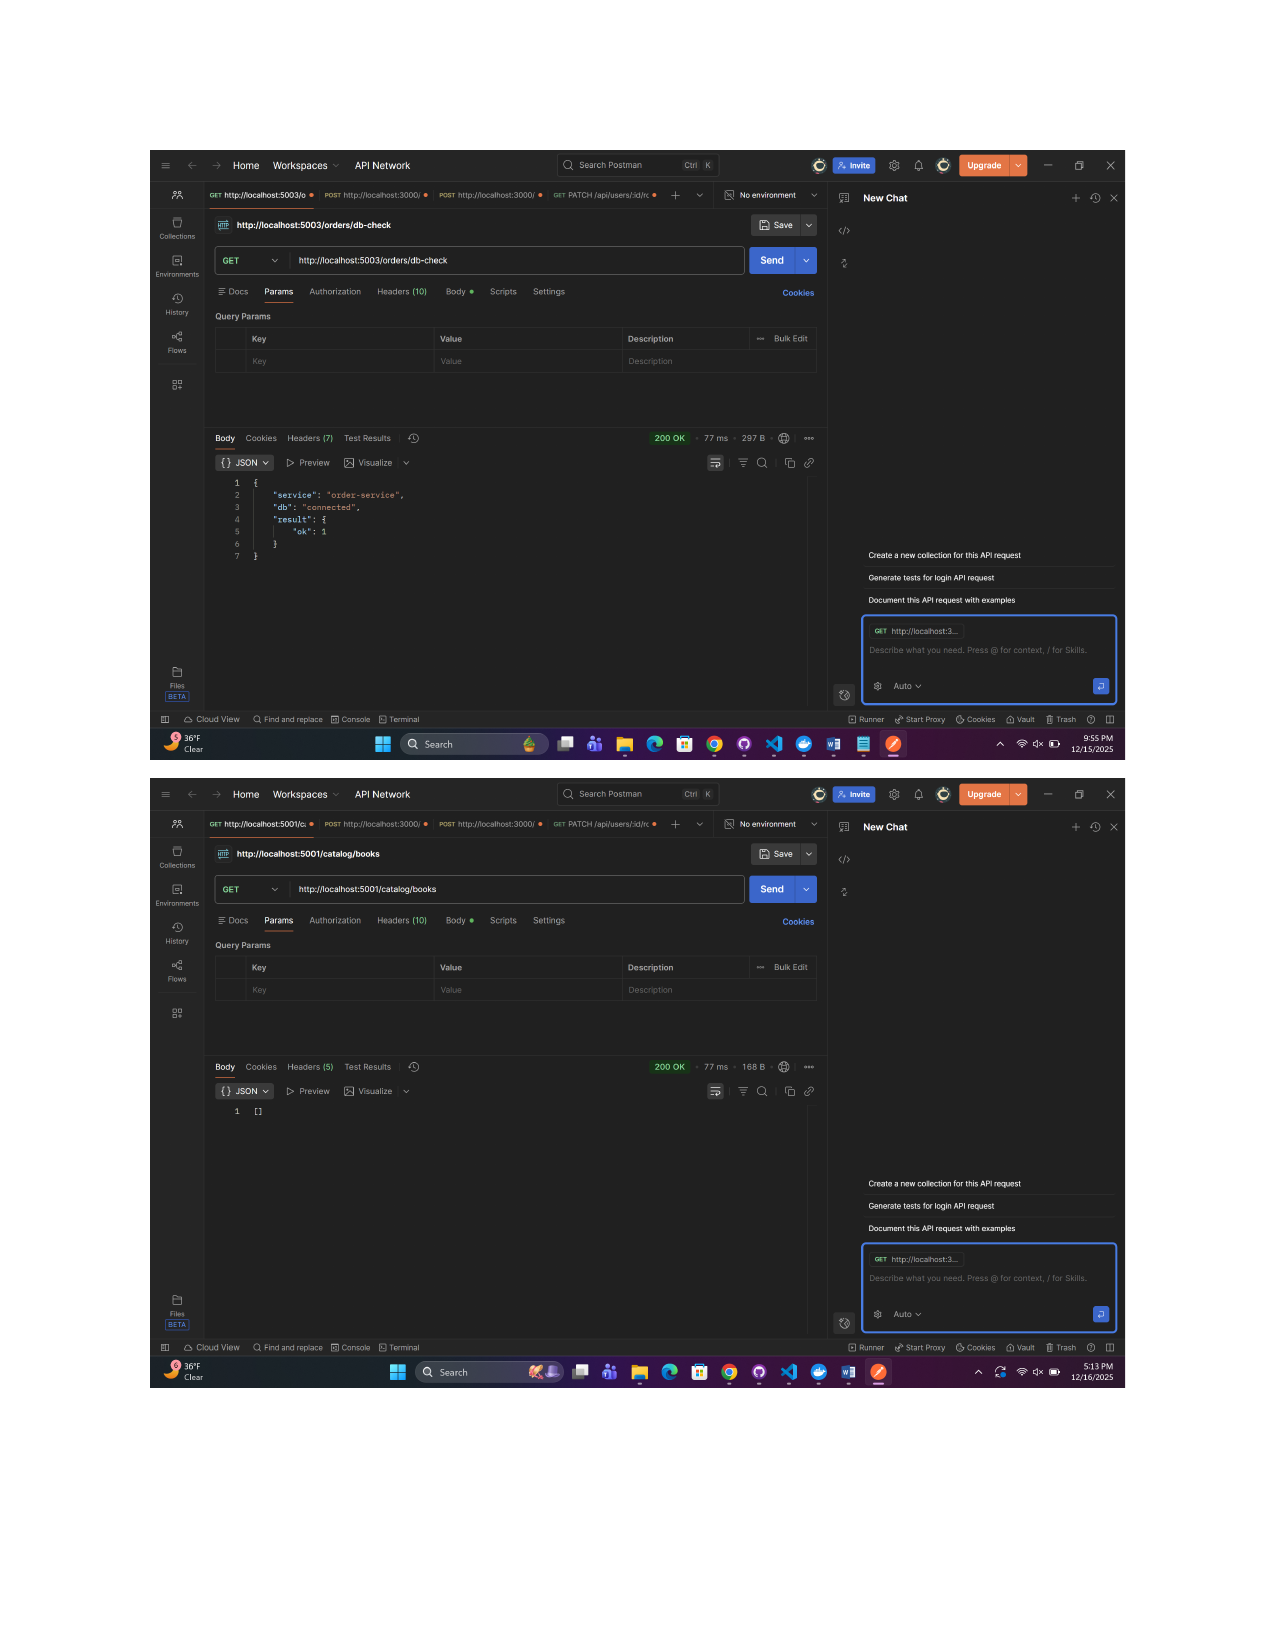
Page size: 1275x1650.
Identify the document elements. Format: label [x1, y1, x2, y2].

picture [150, 150, 1125, 760]
picture [150, 778, 1125, 1388]
